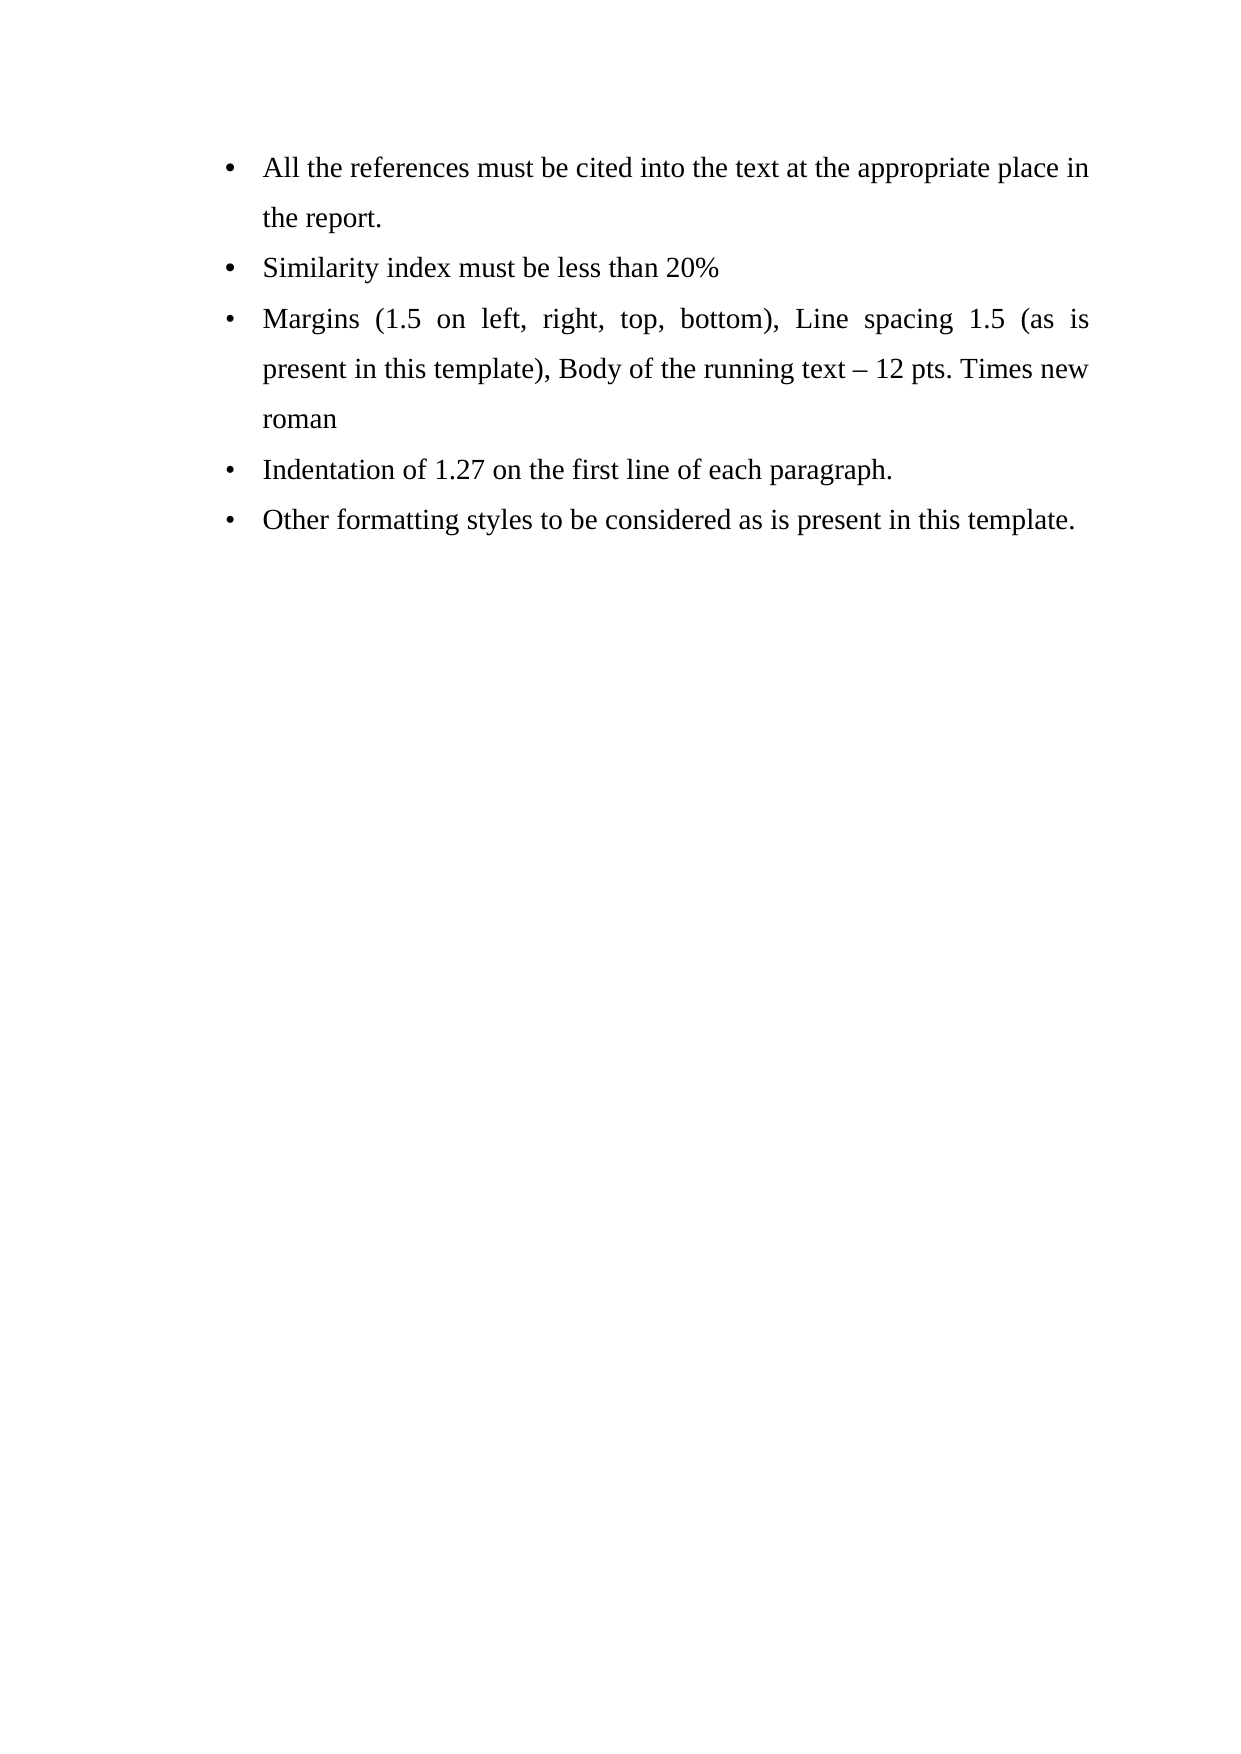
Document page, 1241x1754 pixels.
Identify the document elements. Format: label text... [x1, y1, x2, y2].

list Other formatting styles to be considered as is present in this template. [225, 502, 1090, 536]
list Indentation of 1.27 on the first line of each paragraph. [225, 452, 1090, 485]
list All the references must be cited into the text at the appropriate place in the report. [225, 150, 1090, 234]
list Similarity index must be less than 20% [225, 251, 1090, 284]
list Margins (1.5 on left, right, top, bottom), Line spacing 1.5 (as is present in this template), Body of the running text – 12 pts. Times new roman [225, 301, 1090, 435]
